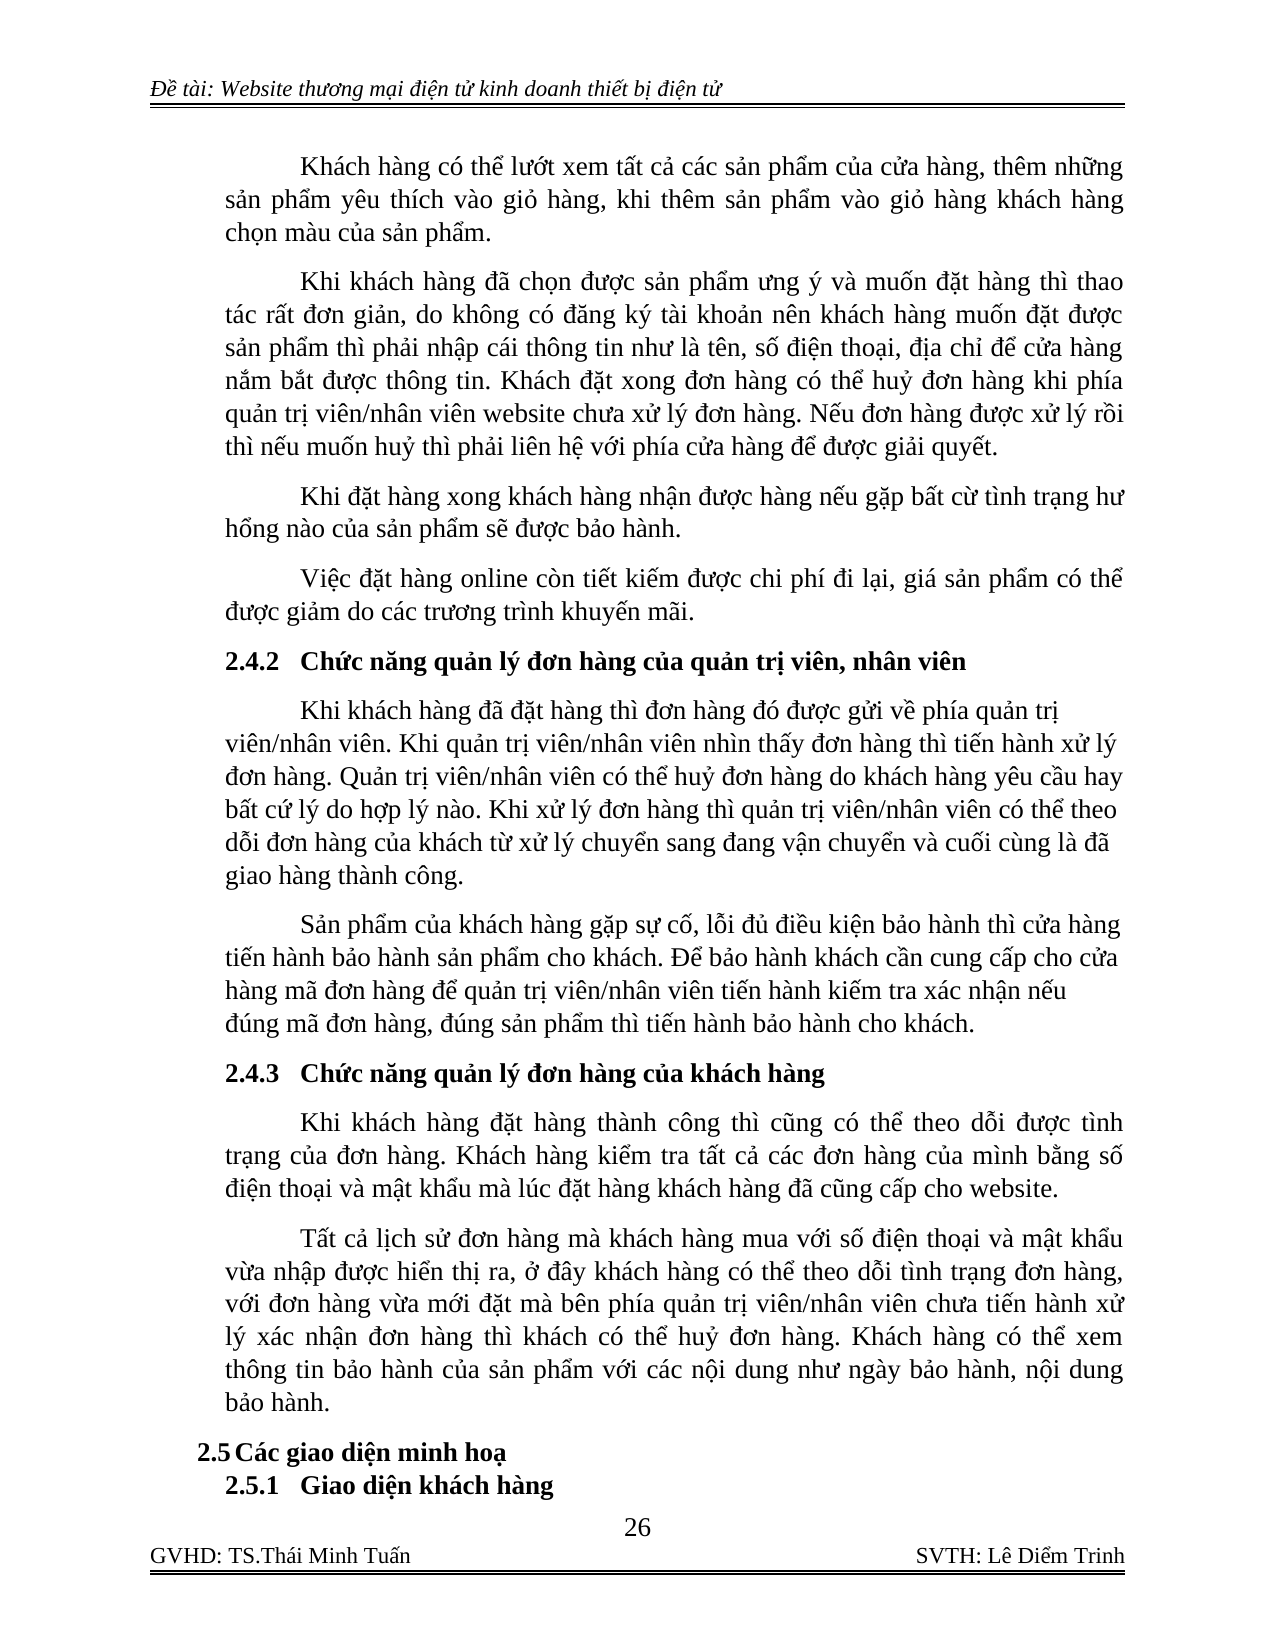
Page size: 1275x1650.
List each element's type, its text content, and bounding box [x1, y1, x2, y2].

list Chức năng quản lý đơn hàng của khách hàng [225, 1057, 1125, 1088]
text Khi khách hàng đã chọn được sản phẩm ưng ý và muốn đặt hàng thì thao tác rất đơn giản, do không có đăng ký tài khoản nên khách hàng muốn đặt được sản phẩm thì phải nhập cái thông tin như là tên, số điện thoại, địa chỉ để cửa hàng nắm bắt được thông tin. Khách đặt xong đơn hàng có thể huỷ đơn hàng khi phía quản trị viên/nhân viên website chưa xử lý đơn hàng. Nếu đơn hàng được xử lý rồi thì nếu muốn huỷ thì phải liên hệ với phía cửa hàng để được giải quyết. [225, 265, 1125, 461]
list Các giao diện minh hoạ [197, 1436, 1125, 1467]
text Tất cả lịch sử đơn hàng mà khách hàng mua với số điện thoại và mật khẩu vừa nhập được hiển thị ra, ở đây khách hàng có thể theo dỗi tình trạng đơn hàng, với đơn hàng vừa mới đặt mà bên phía quản trị viên/nhân viên chưa tiến hành xử lý xác nhận đơn hàng thì khách có thể huỷ đơn hàng. Khách hàng có thể xem thông tin bảo hành của sản phẩm với các nội dung như ngày bảo hành, nội dung bảo hành. [225, 1222, 1125, 1417]
text Khách hàng có thể lướt xem tất cả các sản phẩm của cửa hàng, thêm những sản phẩm yêu thích vào giỏ hàng, khi thêm sản phẩm vào giỏ hàng khách hàng chọn màu của sản phẩm. [225, 150, 1125, 247]
text Khi khách hàng đã đặt hàng thì đơn hàng đó được gửi về phía quản trị viên/nhân viên. Khi quản trị viên/nhân viên nhìn thấy đơn hàng thì tiến hành xử lý đơn hàng. Quản trị viên/nhân viên có thể huỷ đơn hàng do khách hàng yêu cầu hay bất cứ lý do hợp lý nào. Khi xử lý đơn hàng thì quản trị viên/nhân viên có thể theo dỗi đơn hàng của khách từ xử lý chuyển sang đang vận chuyển và cuối cùng là đã giao hàng thành công. [225, 694, 1125, 890]
list Chức năng quản lý đơn hàng của quản trị viên, nhân viên [225, 644, 1125, 676]
text Việc đặt hàng online còn tiết kiếm được chi phí đi lại, giá sản phẩm có thể được giảm do các trương trình khuyến mãi. [225, 562, 1125, 626]
text Khi khách hàng đặt hàng thành công thì cũng có thể theo dỗi được tình trạng của đơn hàng. Khách hàng kiểm tra tất cả các đơn hàng của mình bằng số điện thoại và mật khẩu mà lúc đặt hàng khách hàng đã cũng cấp cho website. [225, 1106, 1125, 1203]
list Giao diện khách hàng [225, 1469, 1125, 1500]
text Sản phẩm của khách hàng gặp sự cố, lỗi đủ điều kiện bảo hành thì cửa hàng tiến hành bảo hành sản phẩm cho khách. Để bảo hành khách cần cung cấp cho cửa hàng mã đơn hàng để quản trị viên/nhân viên tiến hành kiếm tra xác nhận nếu đúng mã đơn hàng, đúng sản phẩm thì tiến hành bảo hành cho khách. [225, 908, 1125, 1038]
text Khi đặt hàng xong khách hàng nhận được hàng nếu gặp bất cừ tình trạng hư hổng nào của sản phẩm sẽ được bảo hành. [225, 479, 1125, 544]
